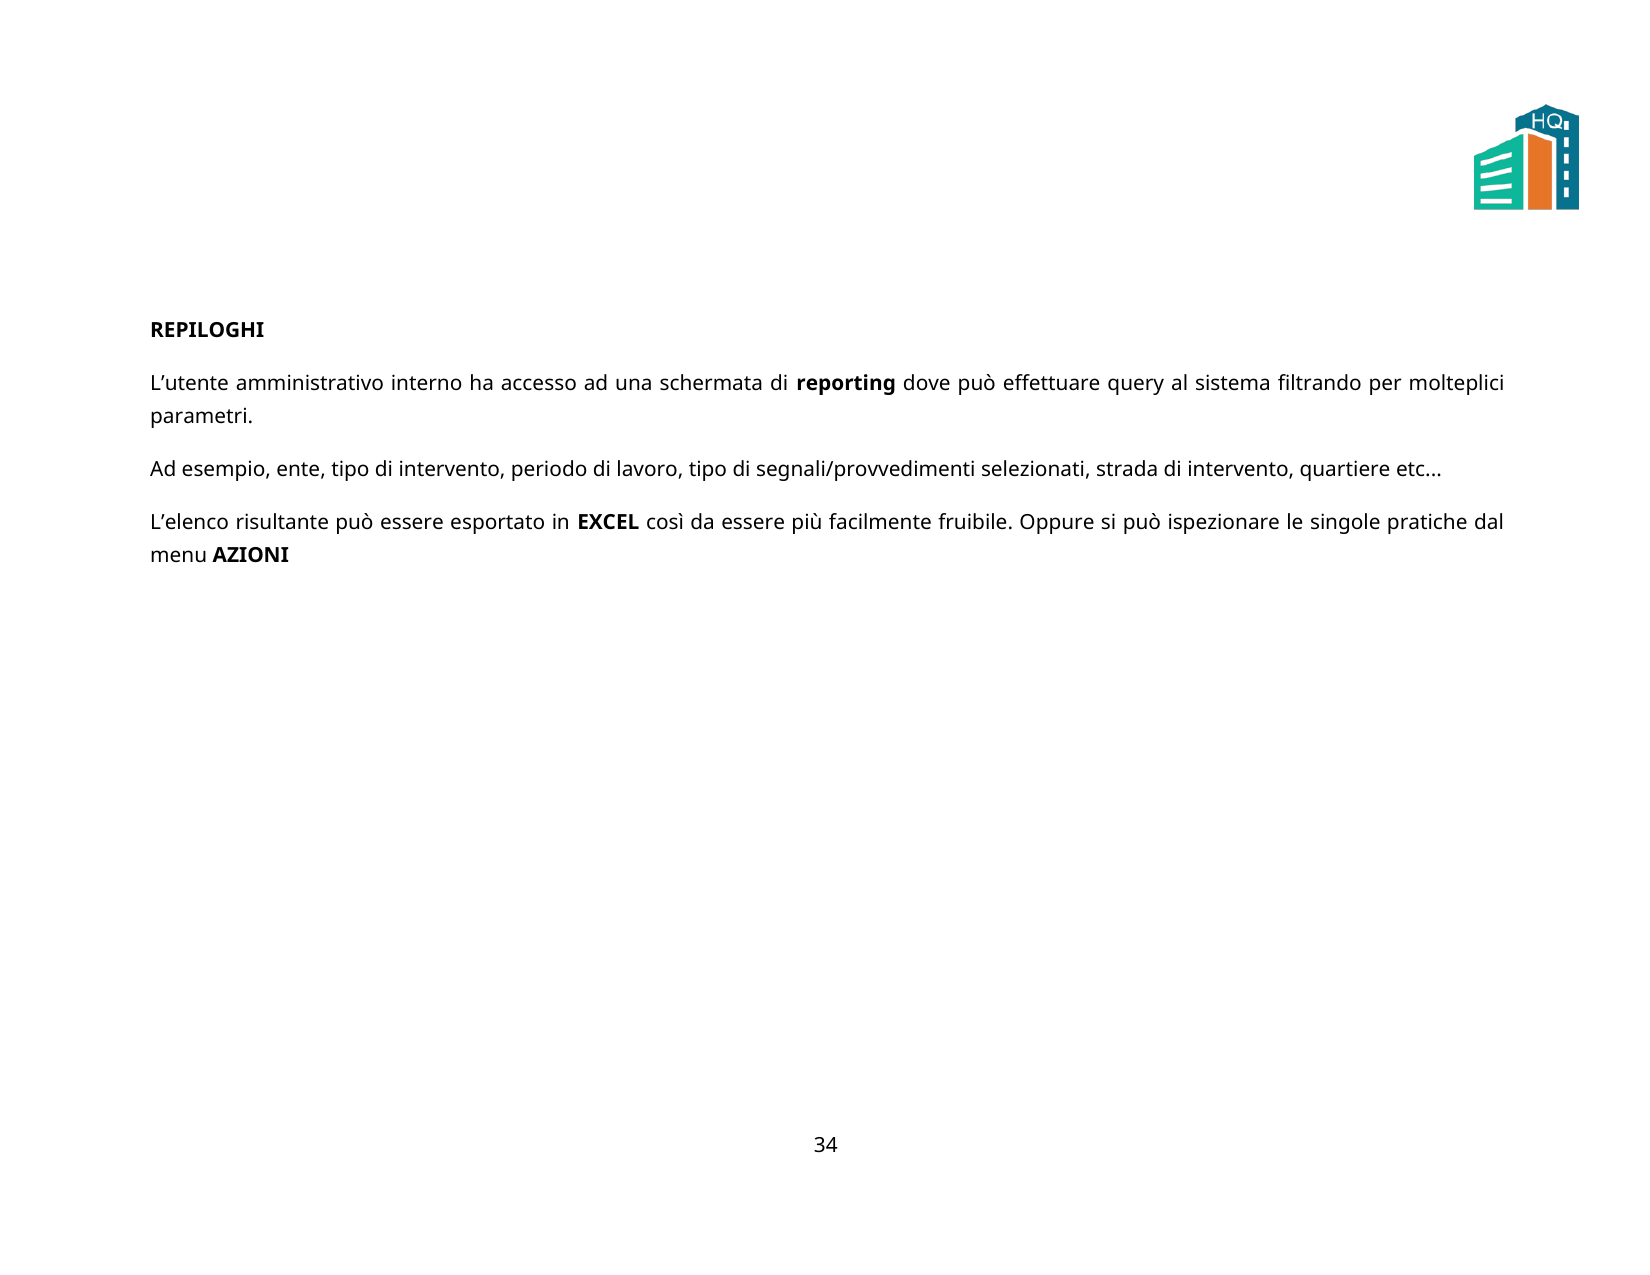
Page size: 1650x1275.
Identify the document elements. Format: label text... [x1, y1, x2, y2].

picture [1468, 103, 1581, 210]
text L’elenco risultante può essere esportato in EXCEL così da essere più facilmente fruibile. Oppure si può ispezionare le singole pratiche dal menu AZIONI [150, 508, 1505, 569]
text REPILOGHI [150, 315, 1505, 343]
text Ad esempio, ente, tipo di intervento, periodo di lavoro, tipo di segnali/provvedimenti selezionati, strada di intervento, quartiere etc... [150, 454, 1505, 483]
text L’utente amministrativo interno ha accesso ad una schermata di reporting dove può effettuare query al sistema filtrando per molteplici parametri. [150, 368, 1505, 429]
picture [1533, 114, 1543, 128]
